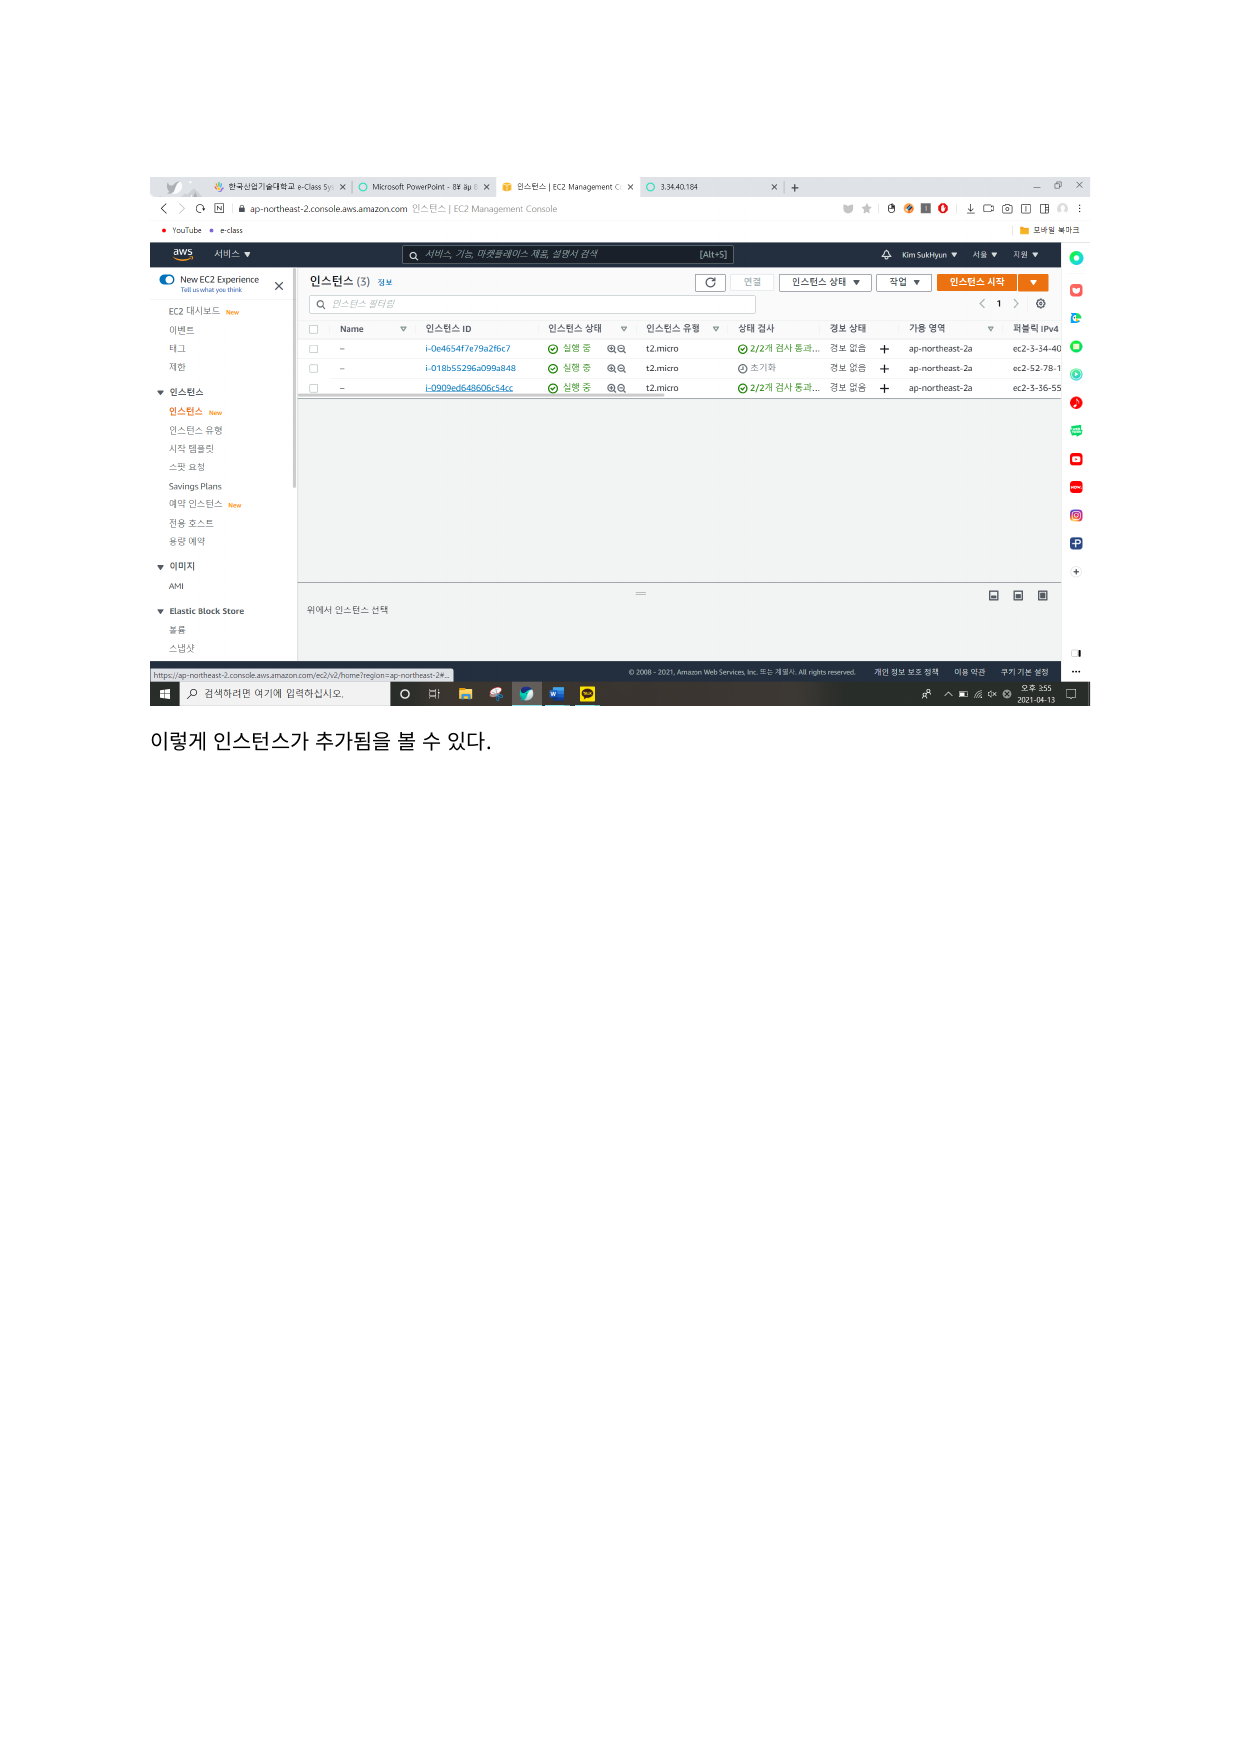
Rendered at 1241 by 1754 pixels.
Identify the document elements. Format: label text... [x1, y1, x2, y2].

picture [150, 177, 1091, 706]
text 이렇게 인스턴스가 추가됨을 볼 수 있다. [150, 725, 1090, 755]
